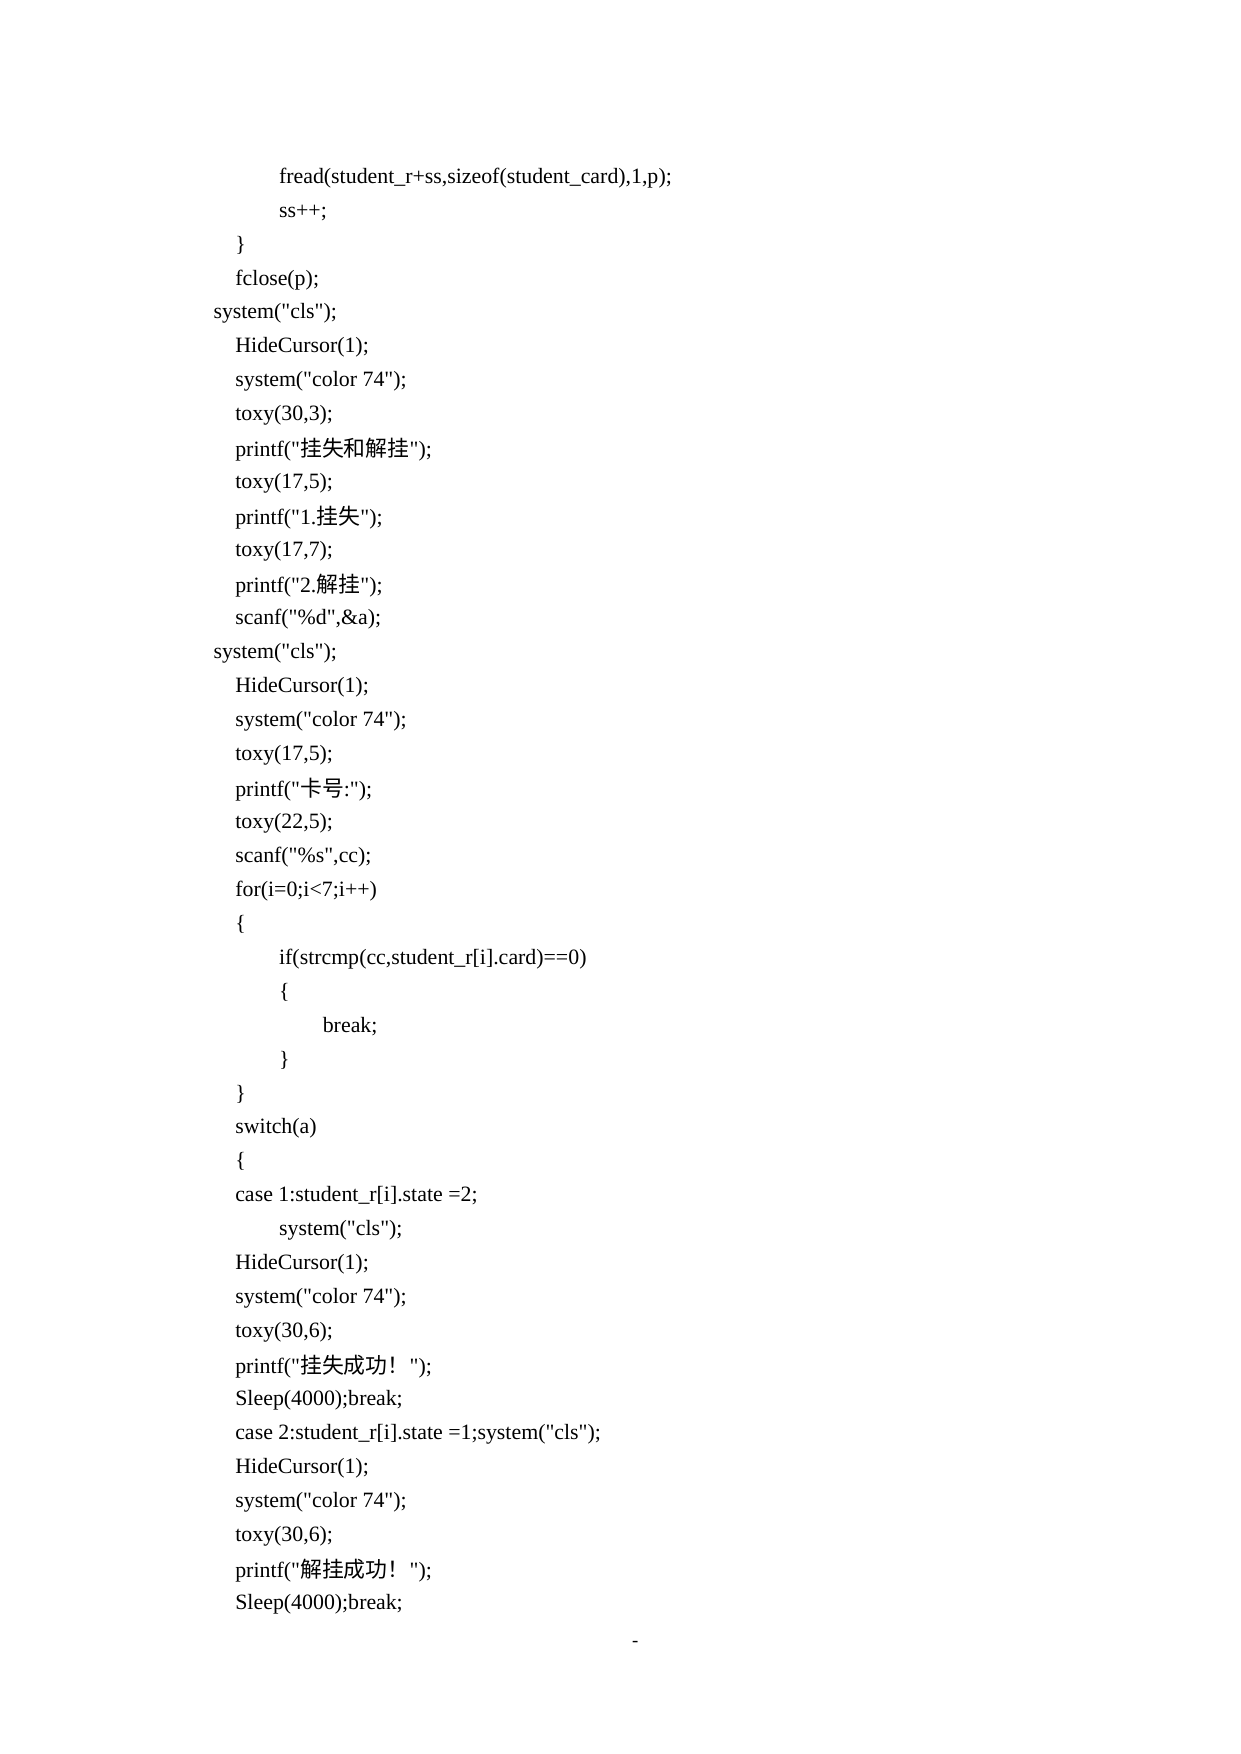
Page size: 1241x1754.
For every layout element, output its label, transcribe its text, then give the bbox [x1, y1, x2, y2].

text } [148, 1075, 1122, 1109]
text { [148, 905, 1122, 939]
text for(i=0;i<7;i++) [148, 871, 1122, 905]
text case 2:student_r[i].state =1;system("cls"); [148, 1415, 1122, 1449]
text printf("挂失成功！"); [148, 1347, 1122, 1381]
text ss++; [148, 192, 1122, 226]
text toxy(22,5); [148, 803, 1122, 837]
text system("color 74"); [148, 702, 1122, 736]
text toxy(17,5); [148, 464, 1122, 498]
text fclose(p); [148, 260, 1122, 294]
text printf("解挂成功！"); [148, 1551, 1122, 1584]
text { [148, 973, 1122, 1007]
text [148, 158, 1122, 192]
text printf("1.挂失"); [148, 498, 1122, 532]
text switch(a) [148, 1109, 1122, 1143]
text Sleep(4000);break; [148, 1381, 1122, 1415]
text system("cls"); [148, 634, 1122, 668]
text system("cls"); [148, 1211, 1122, 1245]
text system("cls"); [148, 294, 1122, 328]
text toxy(30,6); [148, 1313, 1122, 1347]
text Sleep(4000);break; [148, 1584, 1122, 1618]
text printf("2.解挂"); [148, 566, 1122, 600]
text printf("卡号:"); [148, 769, 1122, 803]
text system("color 74"); [148, 362, 1122, 396]
text toxy(30,3); [148, 396, 1122, 430]
text } [148, 1041, 1122, 1075]
text HideCursor(1); [148, 668, 1122, 702]
text printf("挂失和解挂"); [148, 430, 1122, 464]
text { [148, 1143, 1122, 1177]
text case 1:student_r[i].state =2; [148, 1177, 1122, 1211]
text } [148, 226, 1122, 260]
text toxy(17,7); [148, 532, 1122, 566]
text toxy(17,5); [148, 736, 1122, 769]
text if(strcmp(cc,student_r[i].card)==0) [148, 939, 1122, 973]
text HideCursor(1); [148, 1449, 1122, 1483]
text HideCursor(1); [148, 1245, 1122, 1279]
text toxy(30,6); [148, 1517, 1122, 1551]
text scanf("%s",cc); [148, 837, 1122, 871]
text HideCursor(1); [148, 328, 1122, 362]
text break; [148, 1007, 1122, 1041]
text system("color 74"); [148, 1483, 1122, 1517]
text scanf("%d",&a); [148, 600, 1122, 634]
text system("color 74"); [148, 1279, 1122, 1313]
